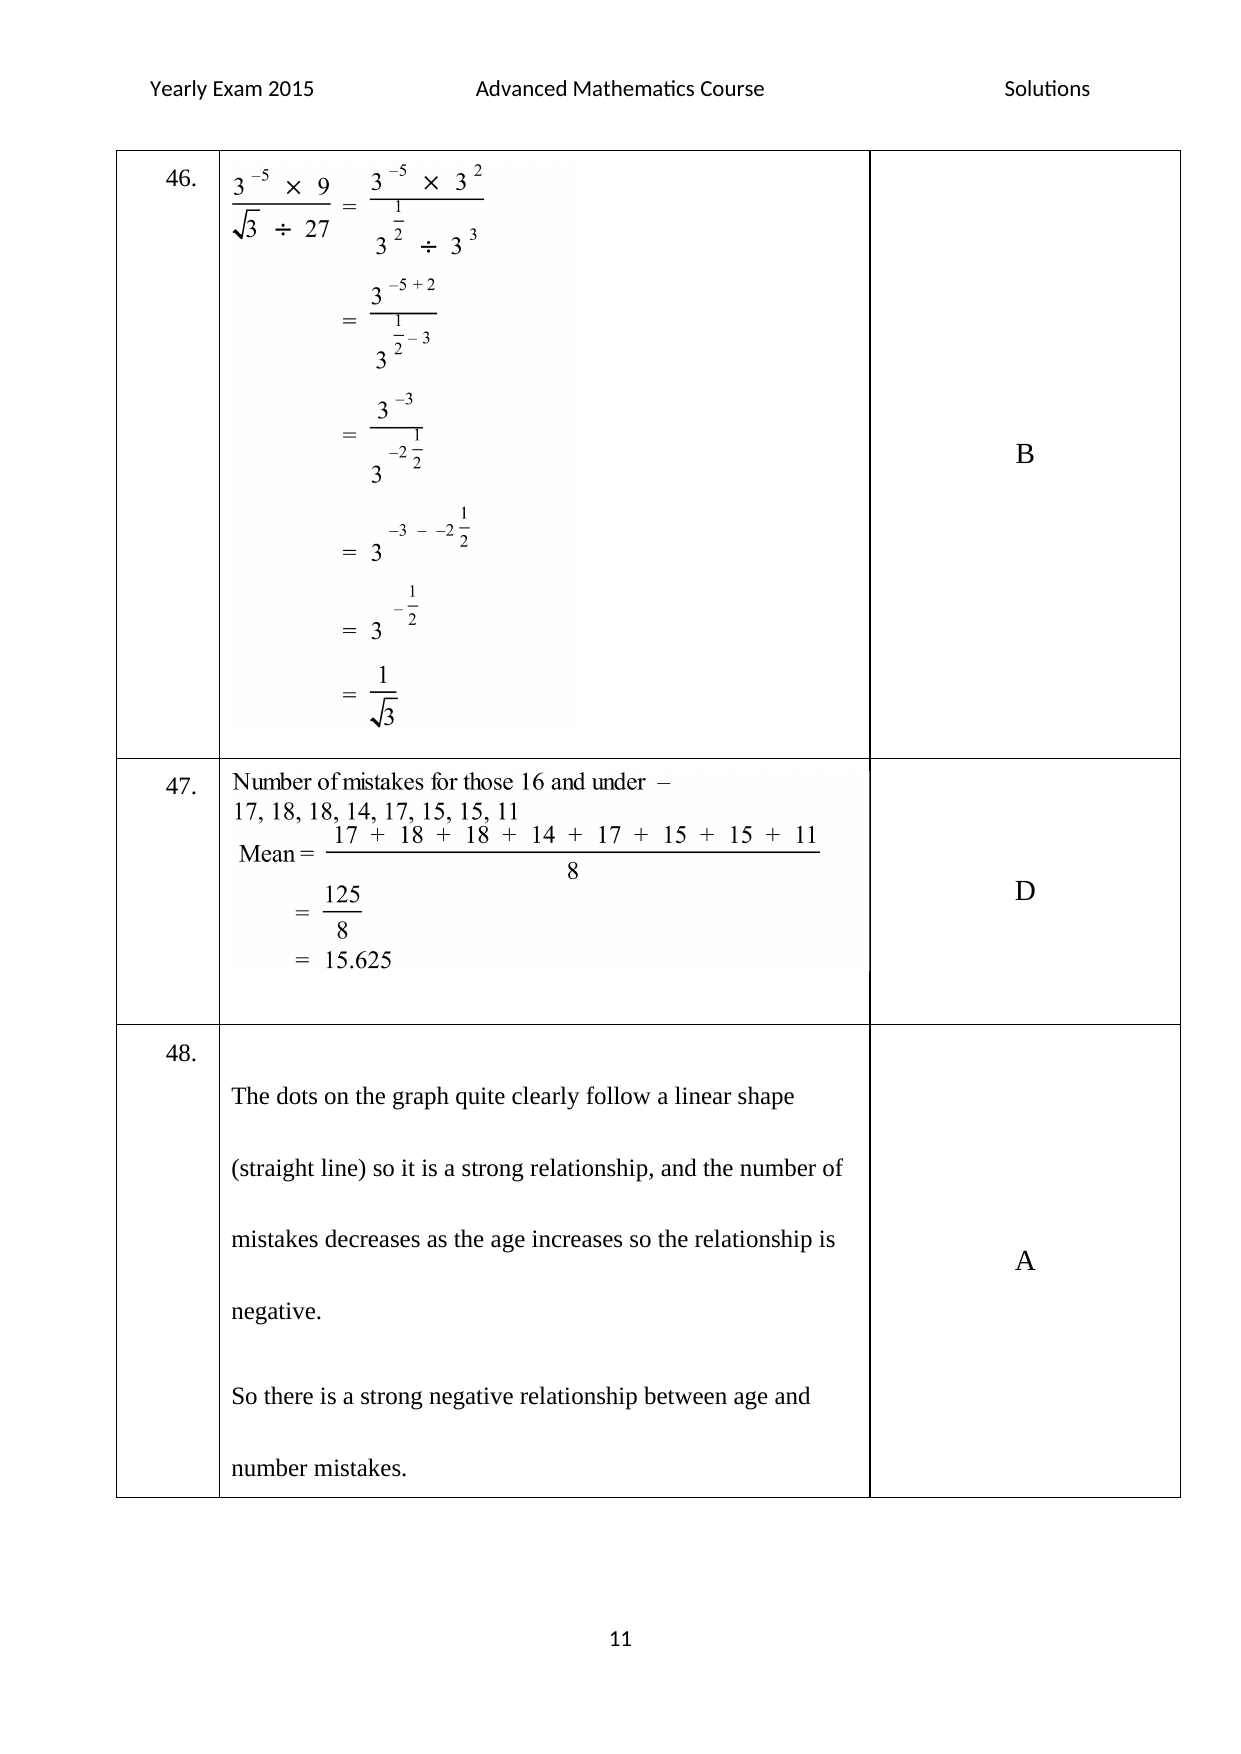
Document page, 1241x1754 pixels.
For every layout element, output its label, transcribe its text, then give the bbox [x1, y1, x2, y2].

table_cell [117, 1025, 219, 1497]
table_cell [220, 151, 869, 758]
picture [231, 771, 870, 971]
table_cell [117, 151, 219, 758]
table_cell [220, 759, 869, 1024]
table_cell B [871, 151, 1180, 758]
table_cell A [871, 1025, 1180, 1497]
table_cell [117, 759, 219, 1024]
table_cell The dots on the graph quite clearly follow a linear shape (straight line) so it is a strong relationship, and the number of mistakes decreases as the age increases so the relationship is negative. So there is a strong negative relationship between age and number mistakes. [220, 1025, 869, 1497]
picture [231, 163, 581, 730]
table_cell D [871, 759, 1180, 1024]
